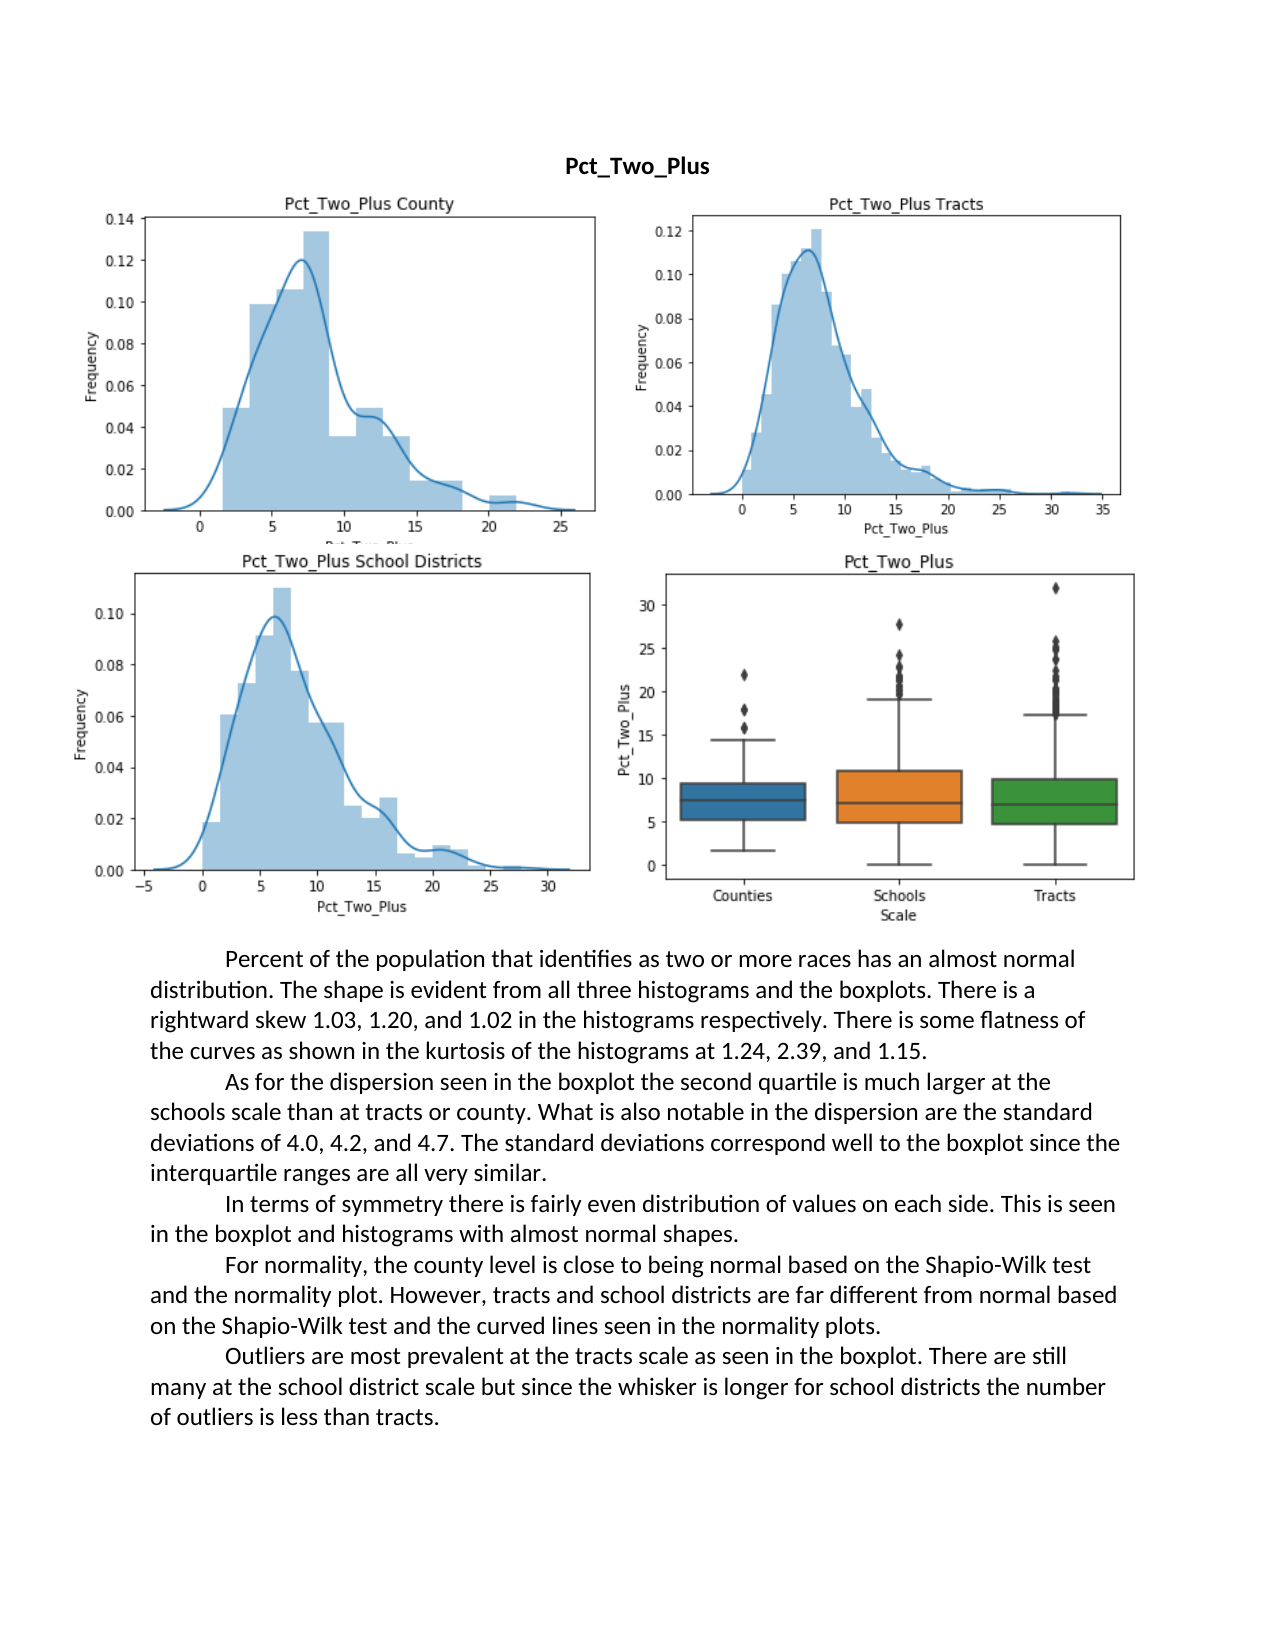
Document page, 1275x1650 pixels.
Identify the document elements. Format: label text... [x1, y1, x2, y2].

picture [66, 189, 601, 921]
text In terms of symmetry there is fairly even distribution of values on each side. This is seen in the boxplot and histograms with almost normal shapes. [150, 1188, 1125, 1249]
text For normality, the county level is close to being normal based on the Shapio-Wilk test and the normality plot. However, tracts and school districts are far different from normal based on the Shapio-Wilk test and the curved lines seen in the normality plots. [150, 1249, 1125, 1340]
text Outliers are most prevalent at the tracts scale as seen in the boxplot. There are still many at the school district scale but since the whisker is longer for school districts the number of outliers is less than tracts. [150, 1340, 1125, 1432]
text As for the dispersion seen in the boxplot the second quartile is much larger at the schools scale than at tracts or county. What is also notable in the dispersion are the standard deviations of 4.0, 4.2, and 4.7. The standard deviations correspond well to the boxplot since the interquartile ranges are all very similar. [150, 1066, 1125, 1188]
picture [609, 545, 1139, 929]
text Pct_Two_Plus [150, 150, 1125, 181]
picture [628, 188, 1127, 542]
